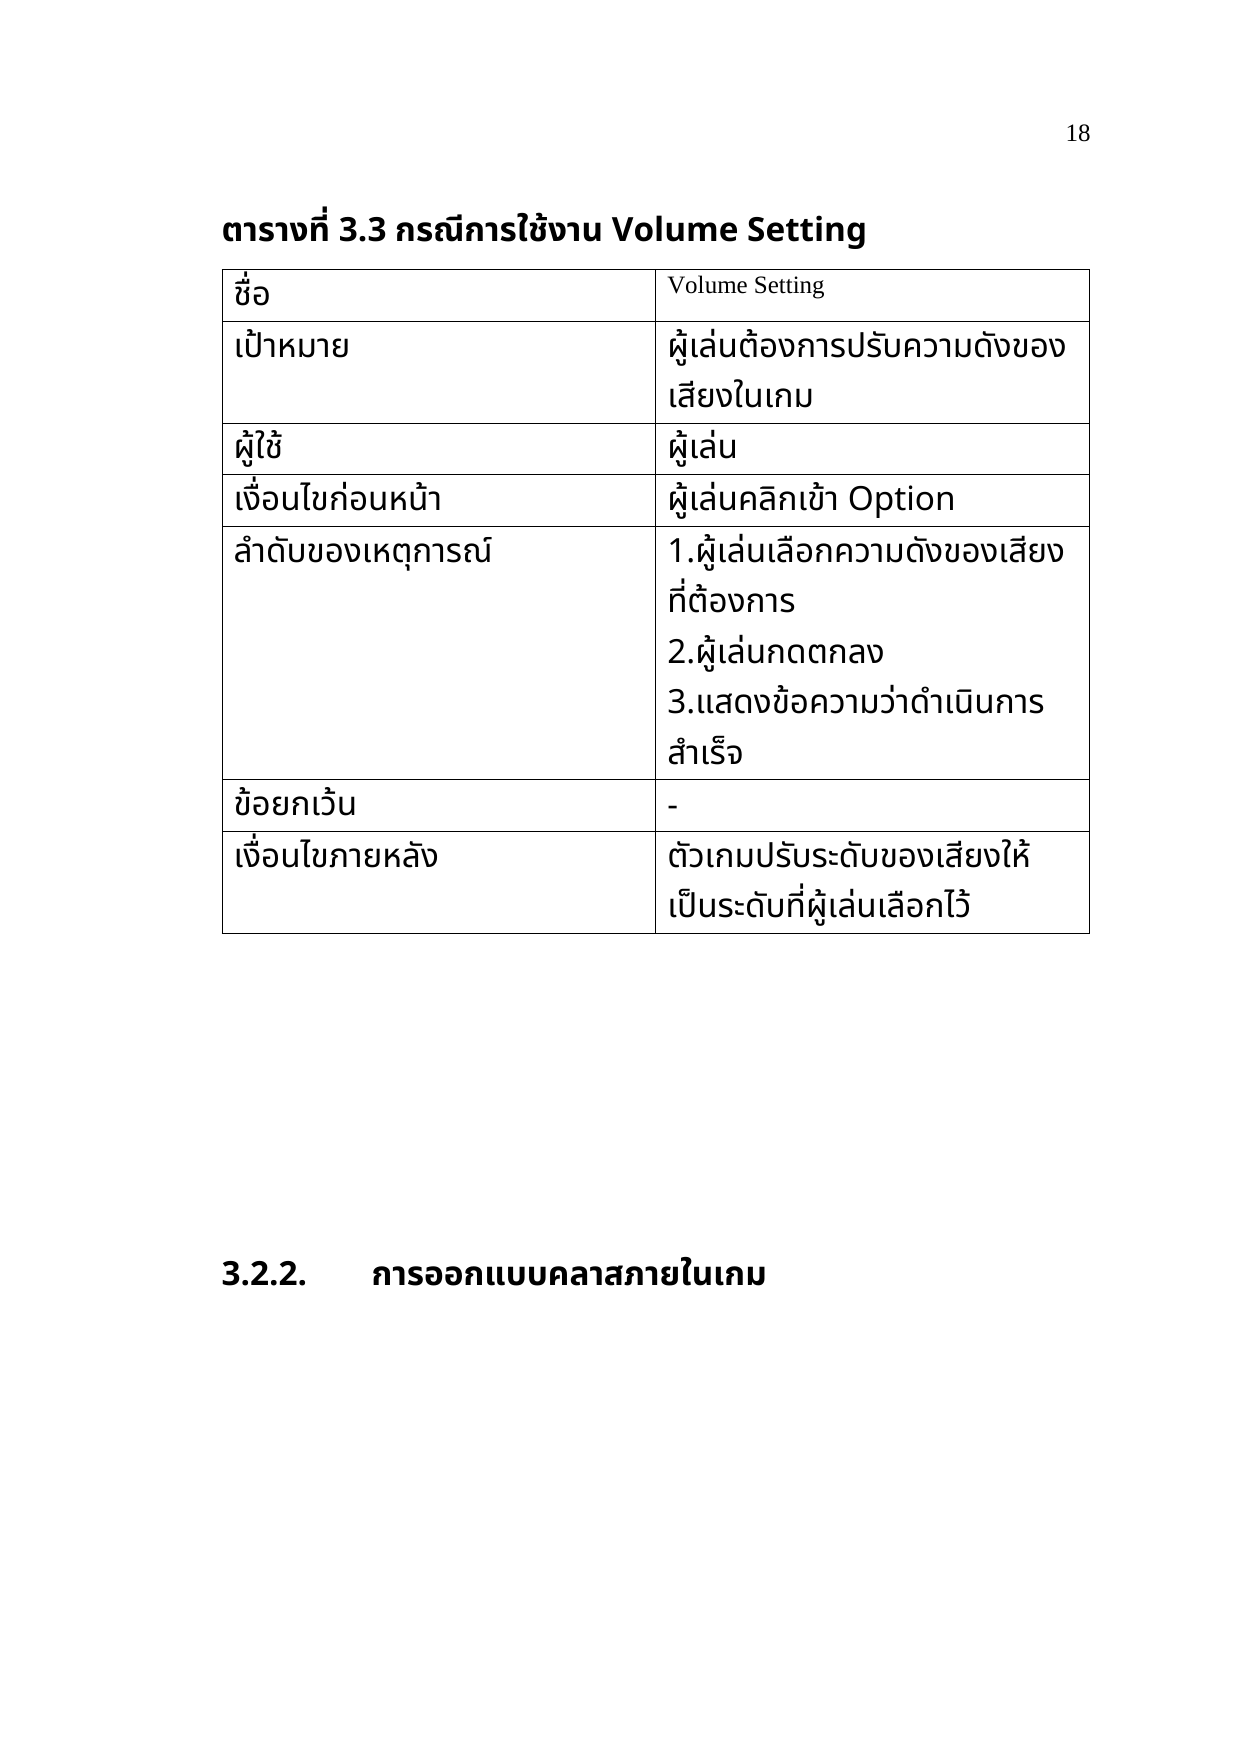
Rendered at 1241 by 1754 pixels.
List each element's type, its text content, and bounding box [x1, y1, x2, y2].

table_cell ผู้เล่นคลิกเข้า Option [656, 475, 1089, 526]
list การออกแบบคลาสภายในเกม [221, 1250, 1090, 1301]
table_cell เงื่อนไขภายหลัง [223, 832, 655, 933]
table_cell - [656, 780, 1089, 831]
table_cell เป้าหมาย [223, 322, 655, 422]
table_cell ผู้เล่นต้องการปรับความดังของเสียงในเกม [656, 322, 1089, 422]
table_cell ผู้เล่นเลือกความดังของเสียงที่ต้องการ ผู้เล่นกดตกลง แสดงข้อความว่าดำเนินการสำเร็จ [656, 527, 1089, 779]
table_cell เงื่อนไขก่อนหน้า [223, 475, 655, 526]
table_cell ผู้ใช้ [223, 424, 655, 474]
table_cell ข้อยกเว้น [223, 780, 655, 831]
table_header ชื่อ [223, 270, 655, 321]
table_cell ผู้เล่น [656, 424, 1089, 474]
table_cell ตัวเกมปรับระดับของเสียงให้เป็นระดับที่ผู้เล่นเลือกไว้ [656, 832, 1089, 933]
text ตารางที่ 3.3 กรณีการใช้งาน Volume Setting [221, 206, 1090, 257]
table_cell ลำดับของเหตุการณ์ [223, 527, 655, 779]
table_header Volume Setting [656, 270, 1089, 321]
